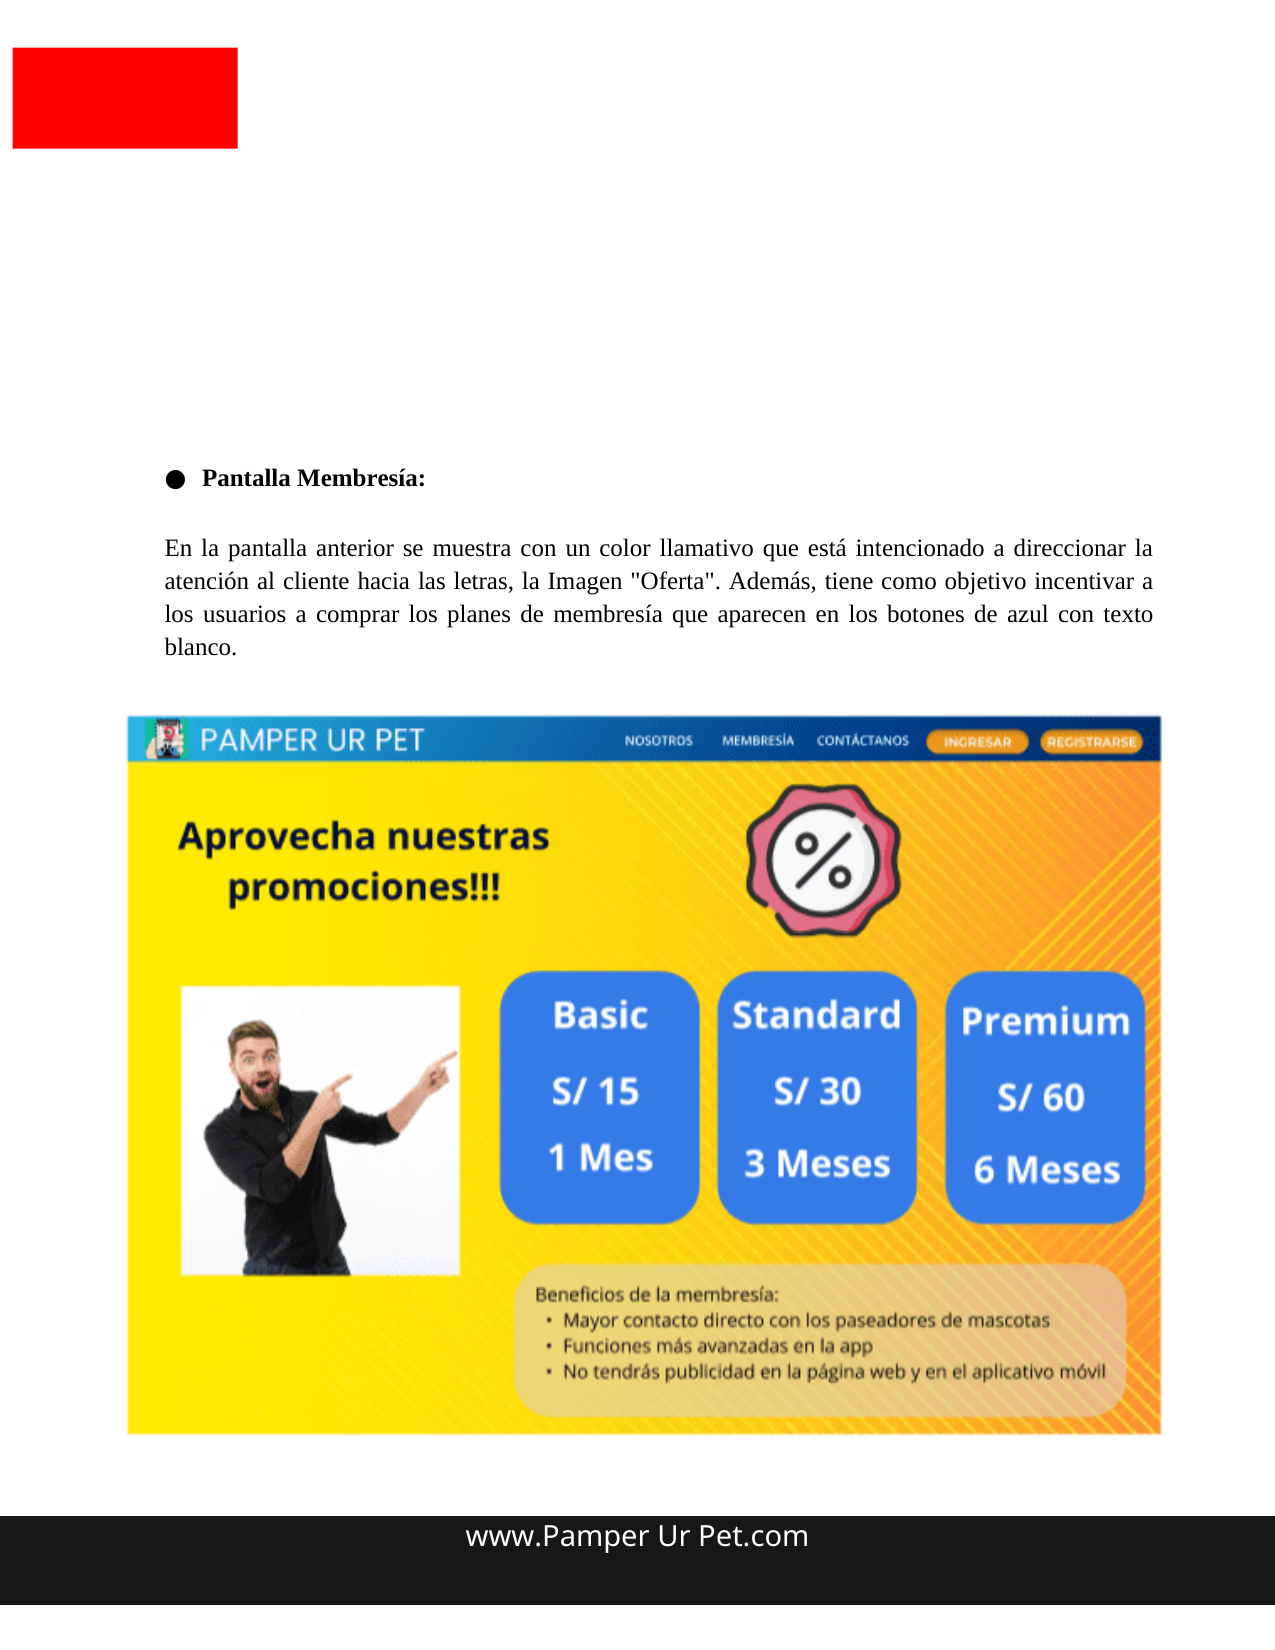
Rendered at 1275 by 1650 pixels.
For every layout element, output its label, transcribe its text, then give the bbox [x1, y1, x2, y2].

picture [120, 707, 1167, 1442]
text En la pantalla anterior se muestra con un color llamativo que está intencionado a direccionar la atención al cliente hacia las letras, la Imagen "Oferta". Además, tiene como objetivo incentivar a los usuarios a comprar los planes de membresía que aparecen en los botones de azul con texto blanco. [164, 533, 1155, 661]
list Pantalla Membresía: [164, 449, 1155, 500]
